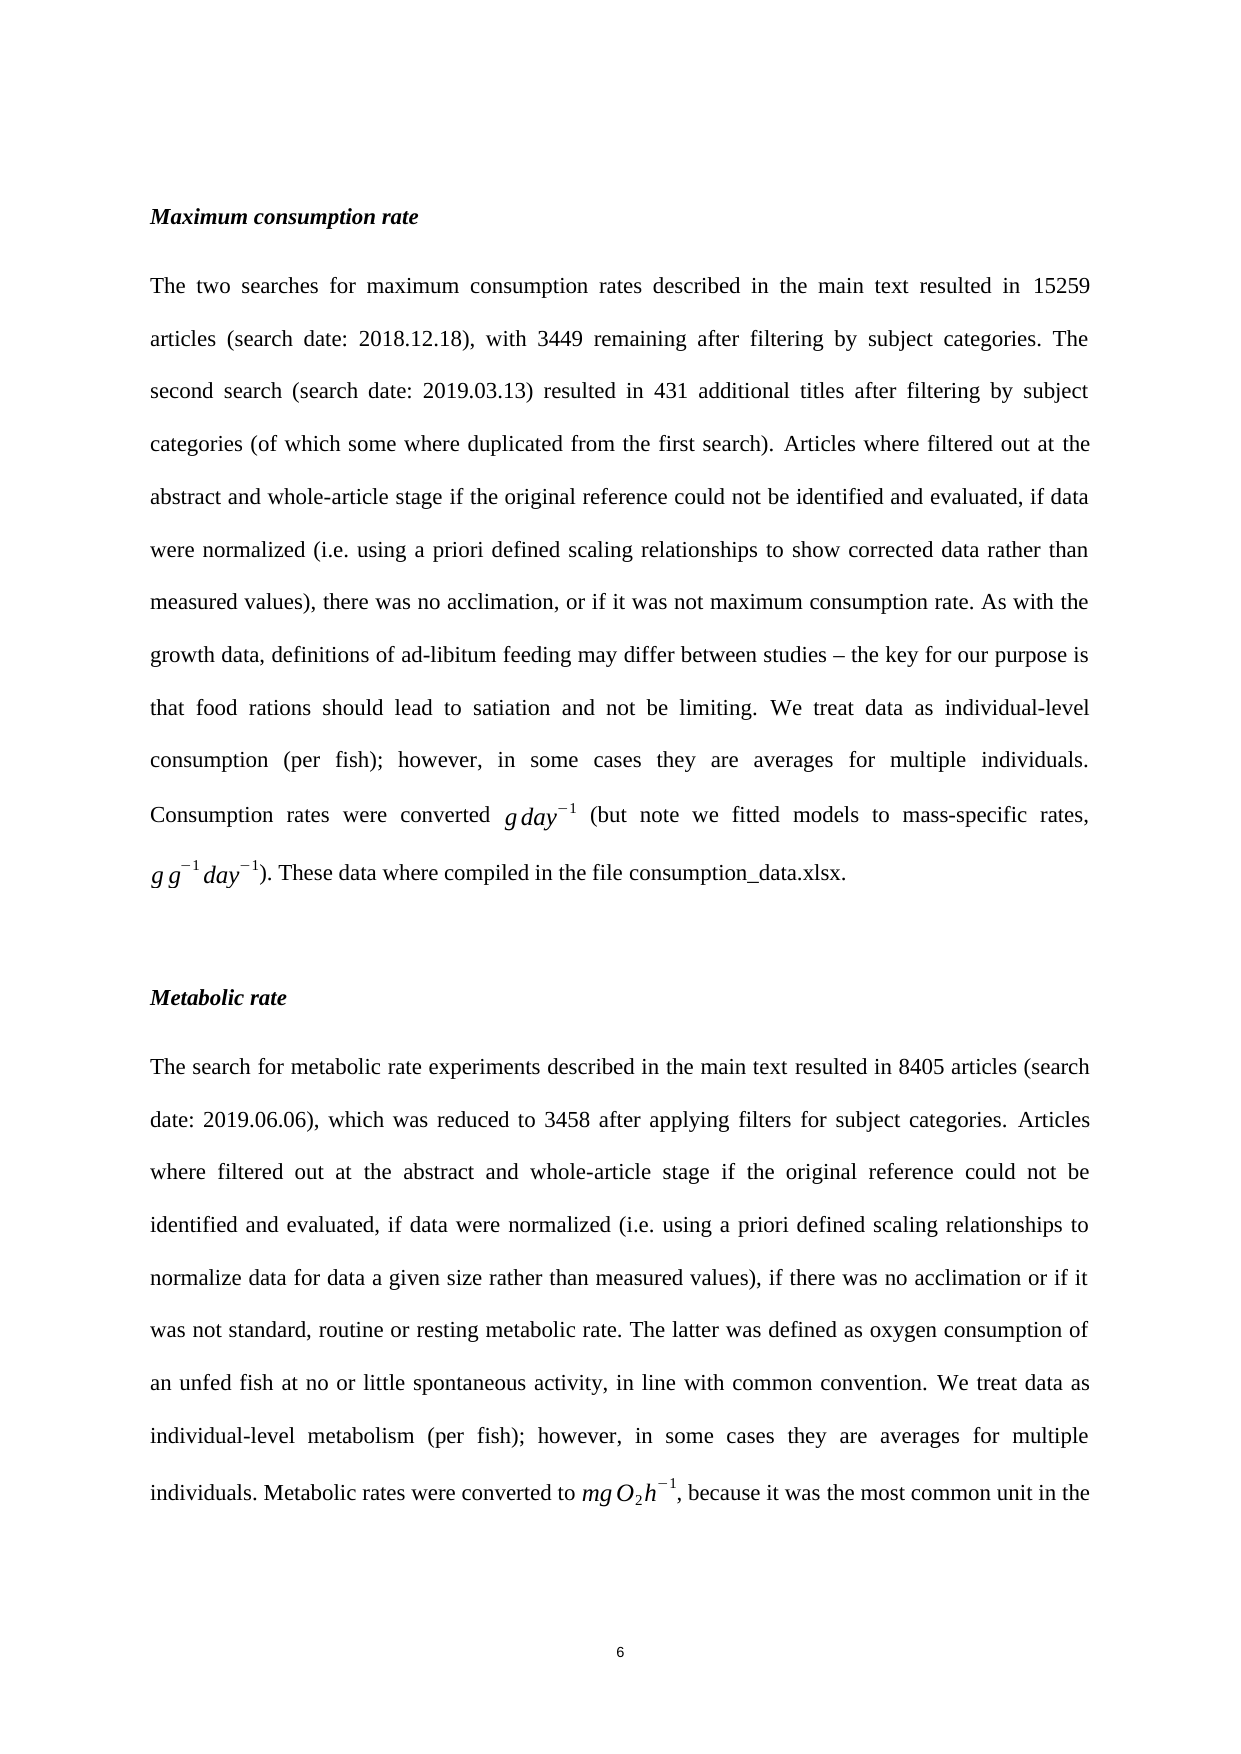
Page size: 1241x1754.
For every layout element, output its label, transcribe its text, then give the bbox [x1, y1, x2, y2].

subtitle Metabolic rate [150, 983, 1090, 1010]
subtitle Maximum consumption rate [150, 203, 1090, 229]
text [150, 1053, 1090, 1509]
text The two searches for maximum consumption rates described in the main text resulted in 15259 articles (search date: 2018.12.18), with 3449 remaining after filtering by subject categories. The second search (search date: 2019.03.13) resulted in 431 additional titles after filtering by subject categories (of which some where duplicated from the first search). Articles where filtered out at the abstract and whole-article stage if the original reference could not be identified and evaluated, if data were normalized (i.e. using a priori defined scaling relationships to show corrected data rather than measured values), there was no acclimation, or if it was not maximum consumption rate. As with the growth data, definitions of ad-libitum feeding may differ between studies – the key for our purpose is that food rations should lead to satiation and not be limiting. We treat data as individual-level consumption (per fish); however, in some cases they are averages for multiple individuals. Consumption rates were converted (but note we fitted models to mass-specific rates, ). These data where compiled in the file consumption_data.xlsx. [150, 272, 1090, 888]
